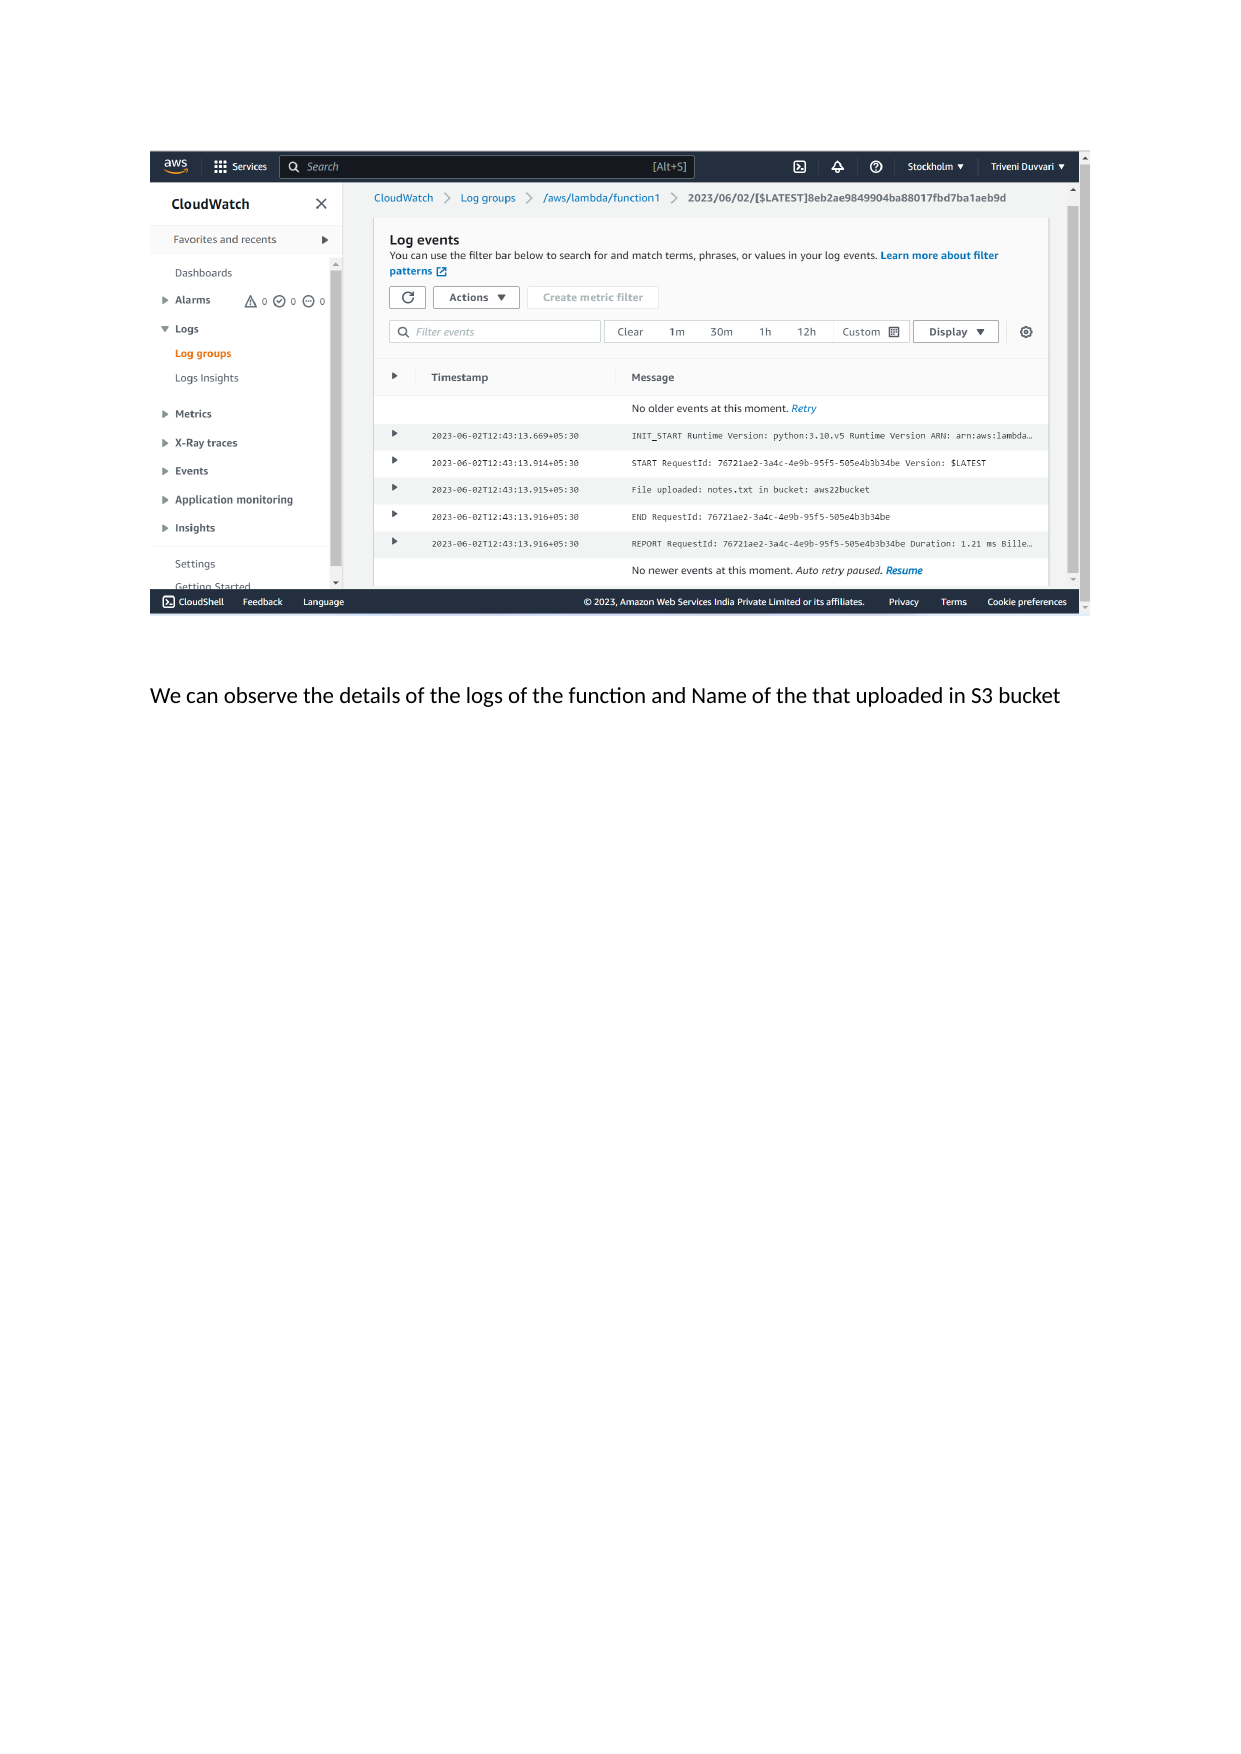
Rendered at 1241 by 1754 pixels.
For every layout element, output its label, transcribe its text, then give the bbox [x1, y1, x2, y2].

text We can observe the details of the logs of the function and Name of the that uploaded in S3 bucket [150, 681, 1090, 709]
picture [150, 150, 1091, 616]
